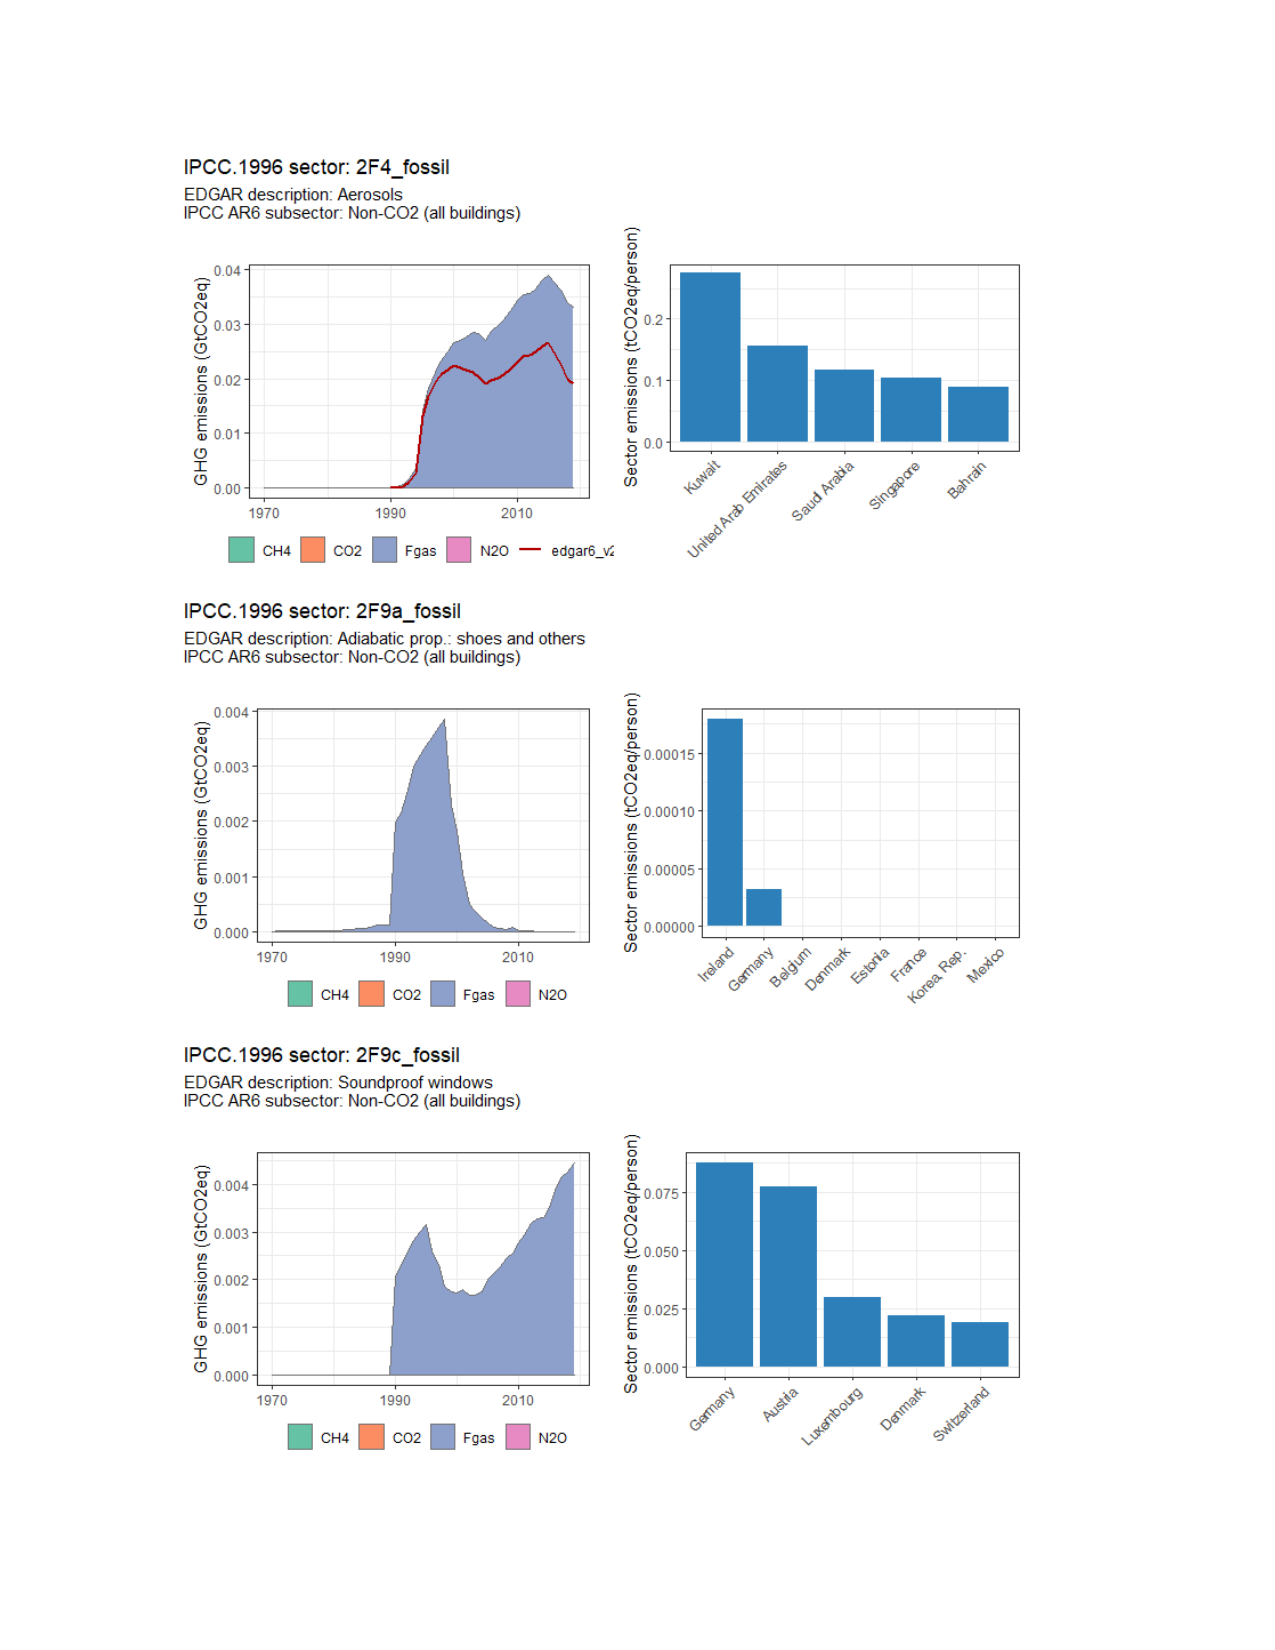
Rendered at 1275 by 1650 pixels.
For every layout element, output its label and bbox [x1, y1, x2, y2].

picture [168, 1037, 1044, 1475]
picture [168, 150, 1044, 588]
picture [168, 593, 1044, 1032]
